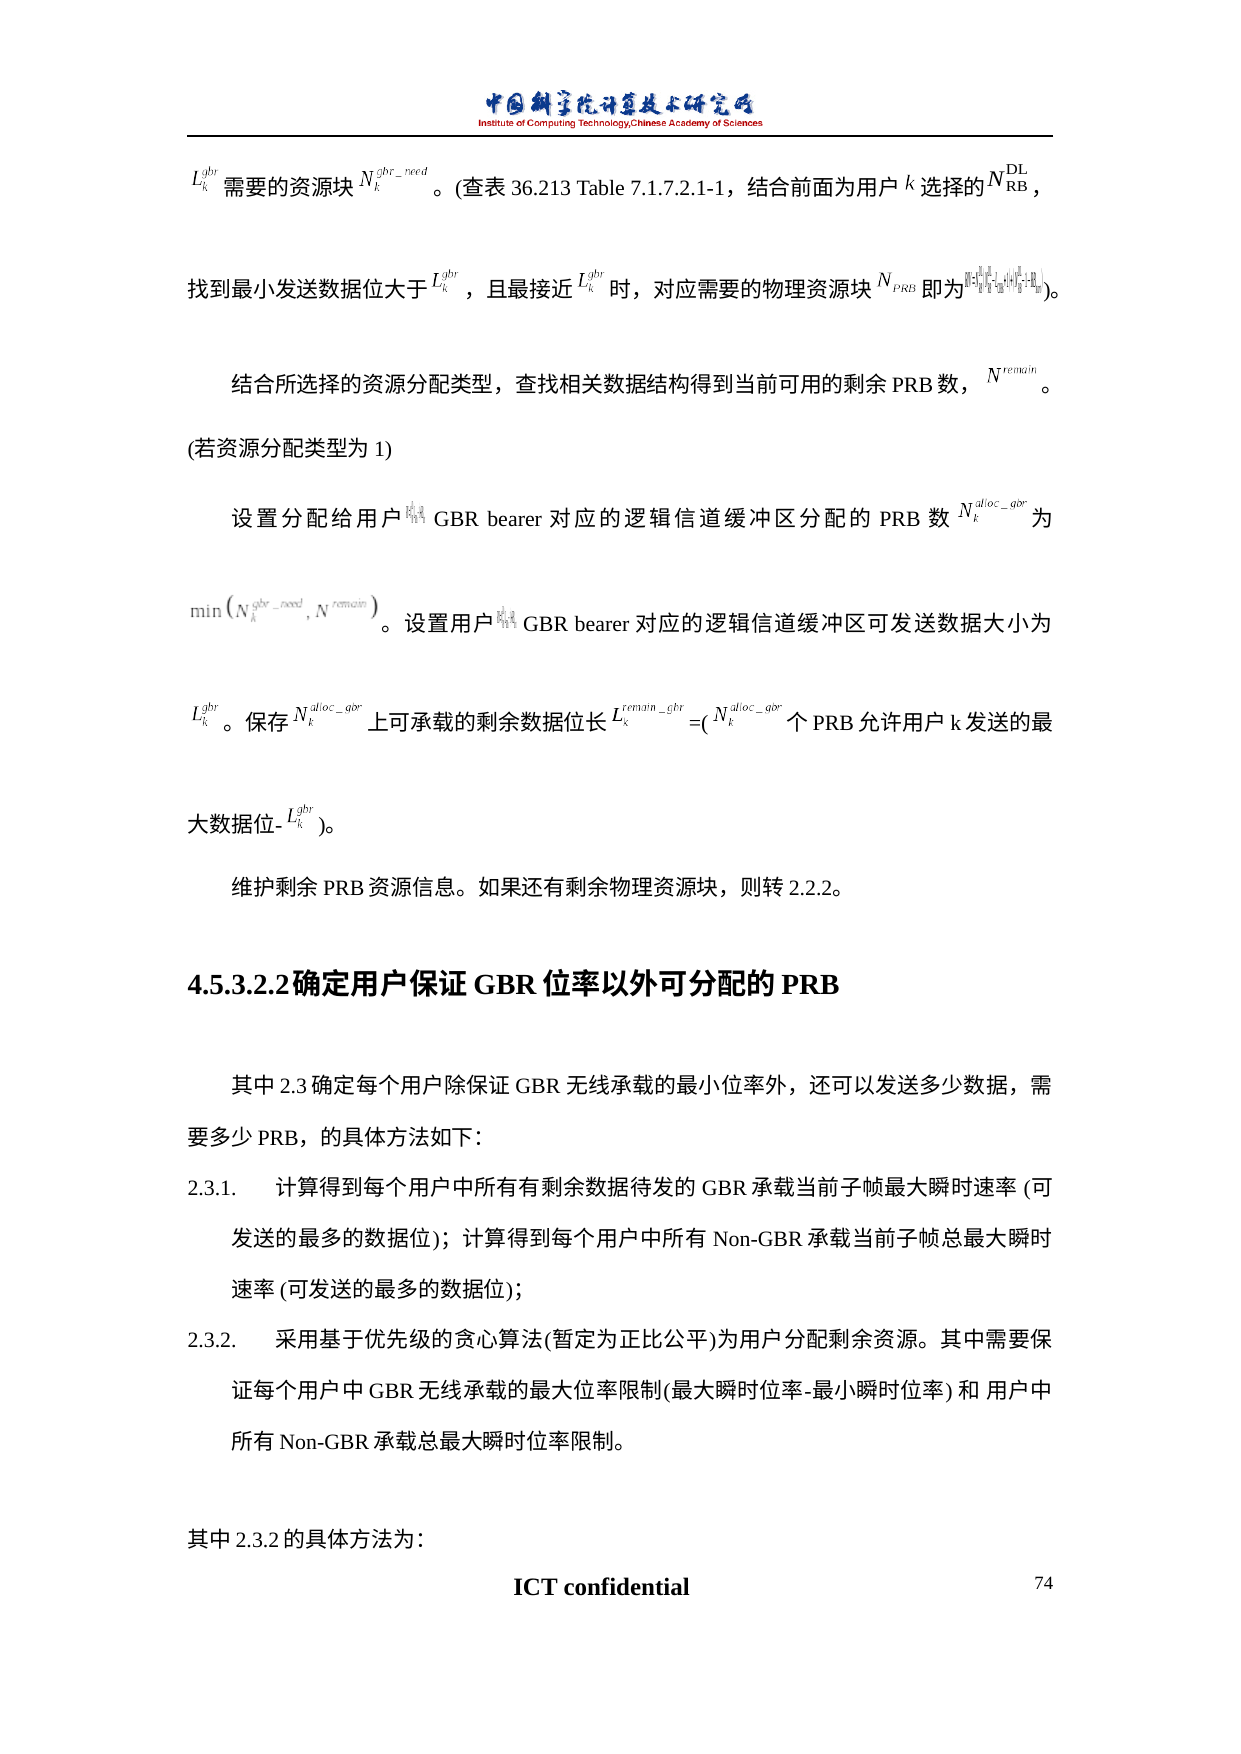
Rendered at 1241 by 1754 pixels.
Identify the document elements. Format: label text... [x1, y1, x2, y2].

list 采用基于优先级的贪心算法(暂定为正比公平)为用户分配剩余资源。其中需要保证每个用户中GBR无线承载的最大位率限制(最大瞬时位率-最小瞬时位率) 和 用户中所有Non-GBR承载总最大瞬时位率限制。 [187, 1322, 1053, 1456]
text 维护剩余PRB资源信息。如果还有剩余物理资源块，则转2.2.2。 [187, 869, 1053, 902]
picture [476, 88, 764, 134]
text 其中2.3确定每个用户除保证GBR 无线承载的最小位率外，还可以发送多少数据，需要多少PRB，的具体方法如下： [187, 1068, 1053, 1152]
list (若资源分配类型为1) [187, 430, 1053, 463]
text 其中2.3.2的具体方法为： [187, 1521, 1053, 1554]
list 计算得到每个用户中所有有剩余数据待发的GBR承载当前子帧最大瞬时速率 (可发送的最多的数据位)；计算得到每个用户中所有Non-GBR承载当前子帧总最大瞬时速率 (可发送的最多的数据位)； [187, 1169, 1053, 1304]
list 设置分配给用户 GBR bearer对应的逻辑信道缓冲区分配的PRB数为。设置用户 GBR bearer对应的逻辑信道缓冲区可发送数据大小为。保存上可承载的剩余数据位长=(个PRB允许用户k发送的最大数据位-)。 [187, 481, 1053, 852]
subtitle 确定用户保证GBR位率以外可分配的PRB [187, 949, 1053, 1014]
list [187, 162, 1053, 329]
list 结合所选择的资源分配类型，查找相关数据结构得到当前可用的剩余PRB数，。 [187, 347, 1053, 412]
